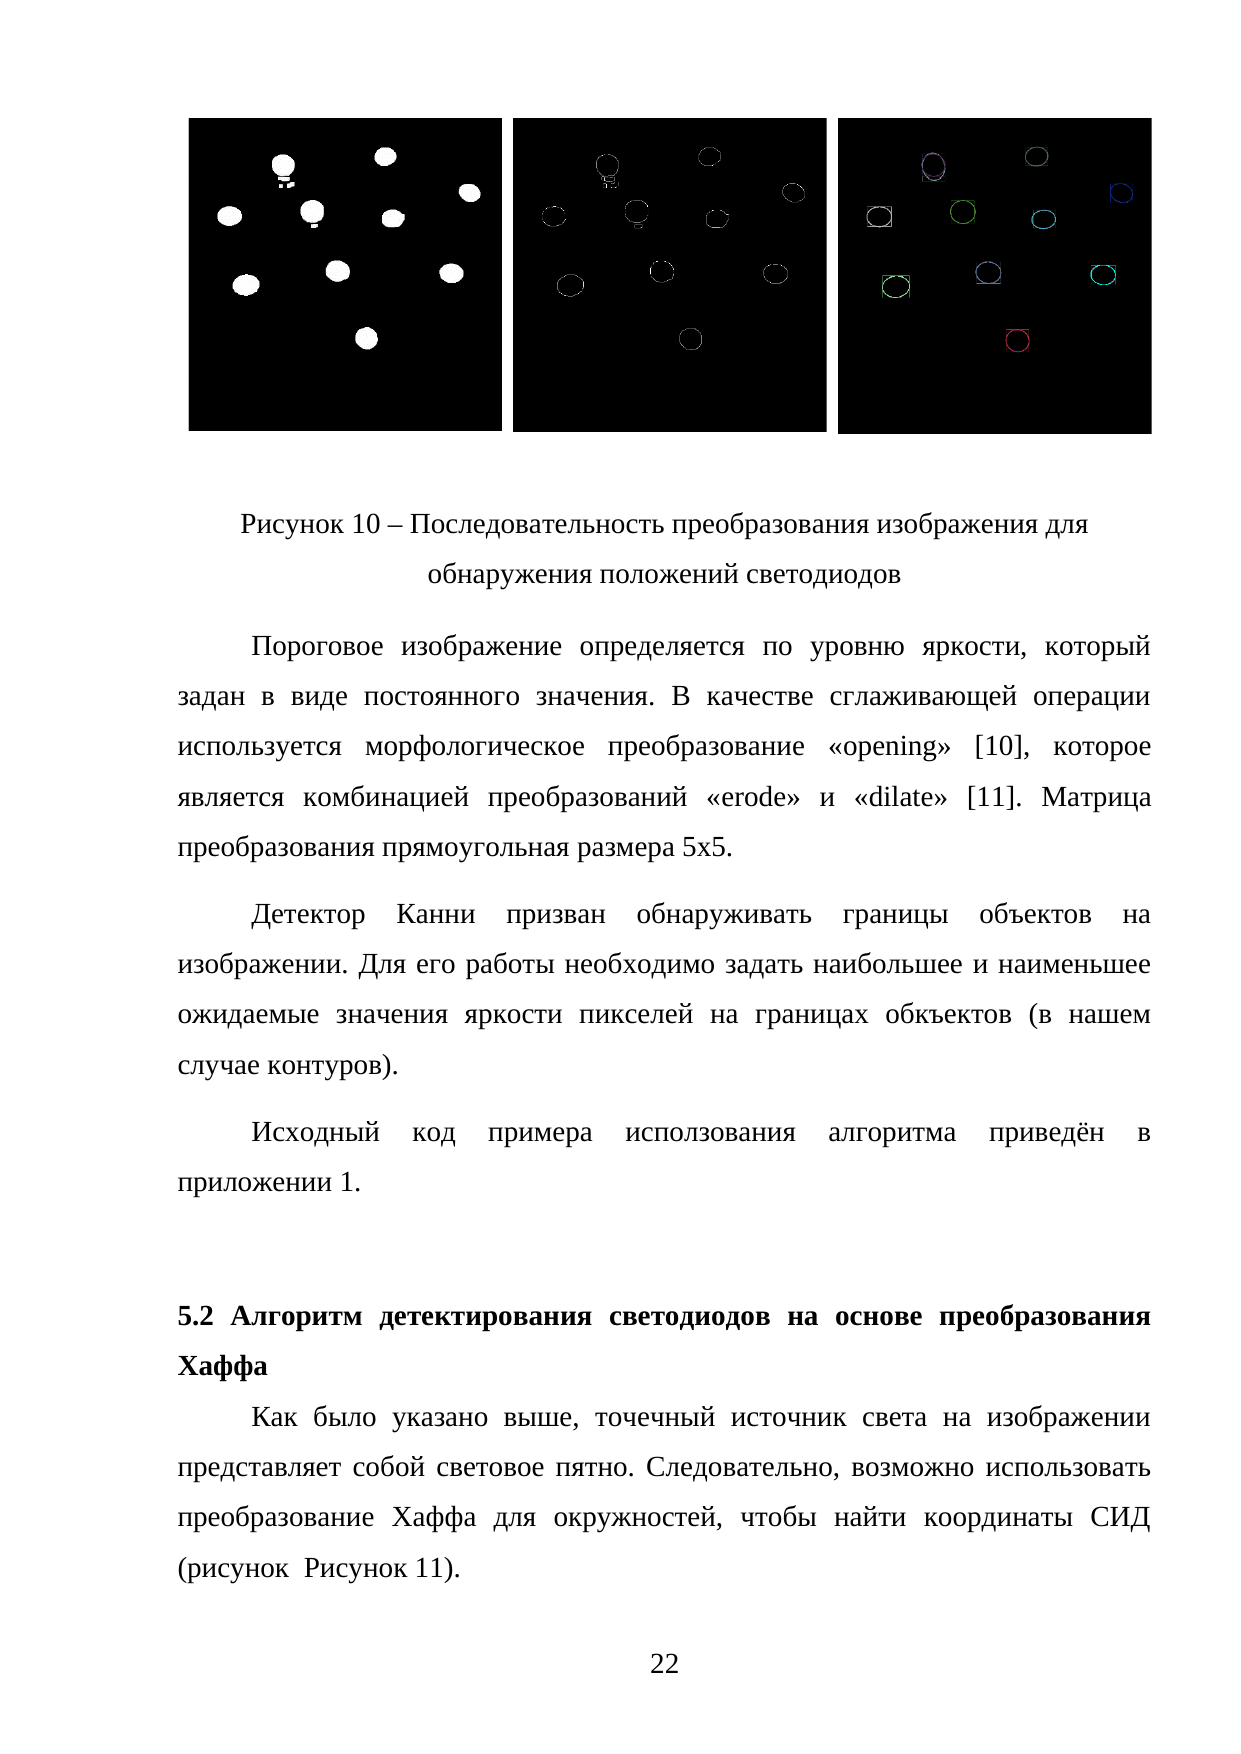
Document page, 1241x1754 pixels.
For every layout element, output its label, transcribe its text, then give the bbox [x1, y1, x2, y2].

text Как было указано выше, точечный источник света на изображении представляет собой световое пятно. Следовательно, возможно использовать преобразование Хаффа для окружностей, чтобы найти координаты СИД (рисунок Рисунок 10). [177, 1399, 1152, 1583]
table_cell [827, 118, 1152, 506]
table_cell [502, 118, 827, 506]
picture [513, 118, 827, 432]
table_cell [177, 118, 502, 506]
text Рисунок 10 – Последовательность преобразования изображения для обнаружения положений светодиодов [177, 506, 1152, 590]
subtitle 5.2 Алгоритм детектирования светодиодов на основе преобразования Хаффа [177, 1298, 1152, 1382]
picture [188, 118, 502, 431]
text Пороговое изображение определяется по уровню яркости, который задан в виде постоянного значения. В качестве сглаживающей операции используется морфологическое преобразование «opening» [10], которое является комбинацией преобразований «erode» и «dilate» [11]. Матрица преобразования прямоугольная размера 5х5. [177, 628, 1152, 863]
text Исходный код примера исползования алгоритма приведён в приложении 1. [177, 1114, 1152, 1198]
text Детектор Канни призван обнаруживать границы объектов на изображении. Для его работы необходимо задать наибольшее и наименьшее ожидаемые значения яркости пикселей на границах обкъектов (в нашем случае контуров). [177, 896, 1152, 1081]
picture [838, 118, 1152, 434]
